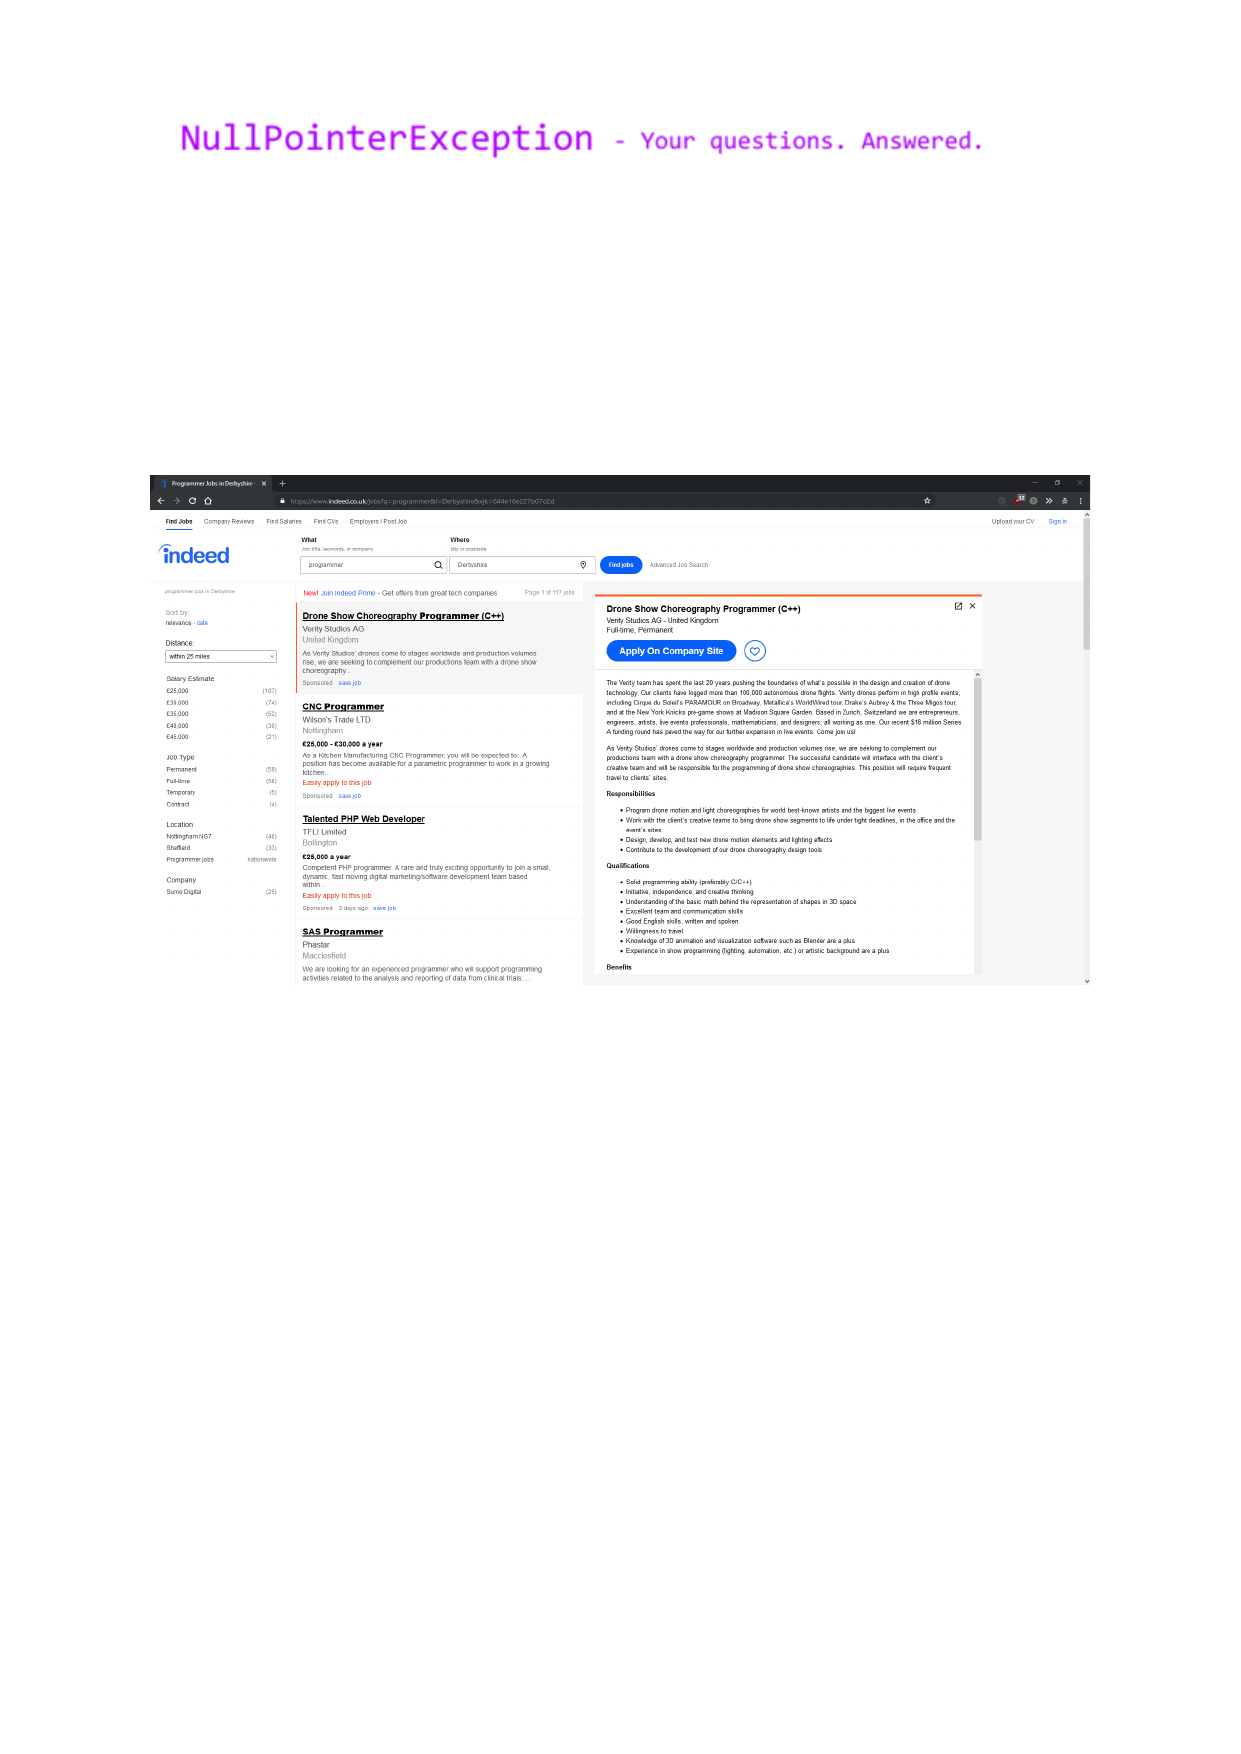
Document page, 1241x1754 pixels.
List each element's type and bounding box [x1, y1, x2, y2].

picture [150, 73, 1091, 194]
picture [150, 475, 1091, 985]
